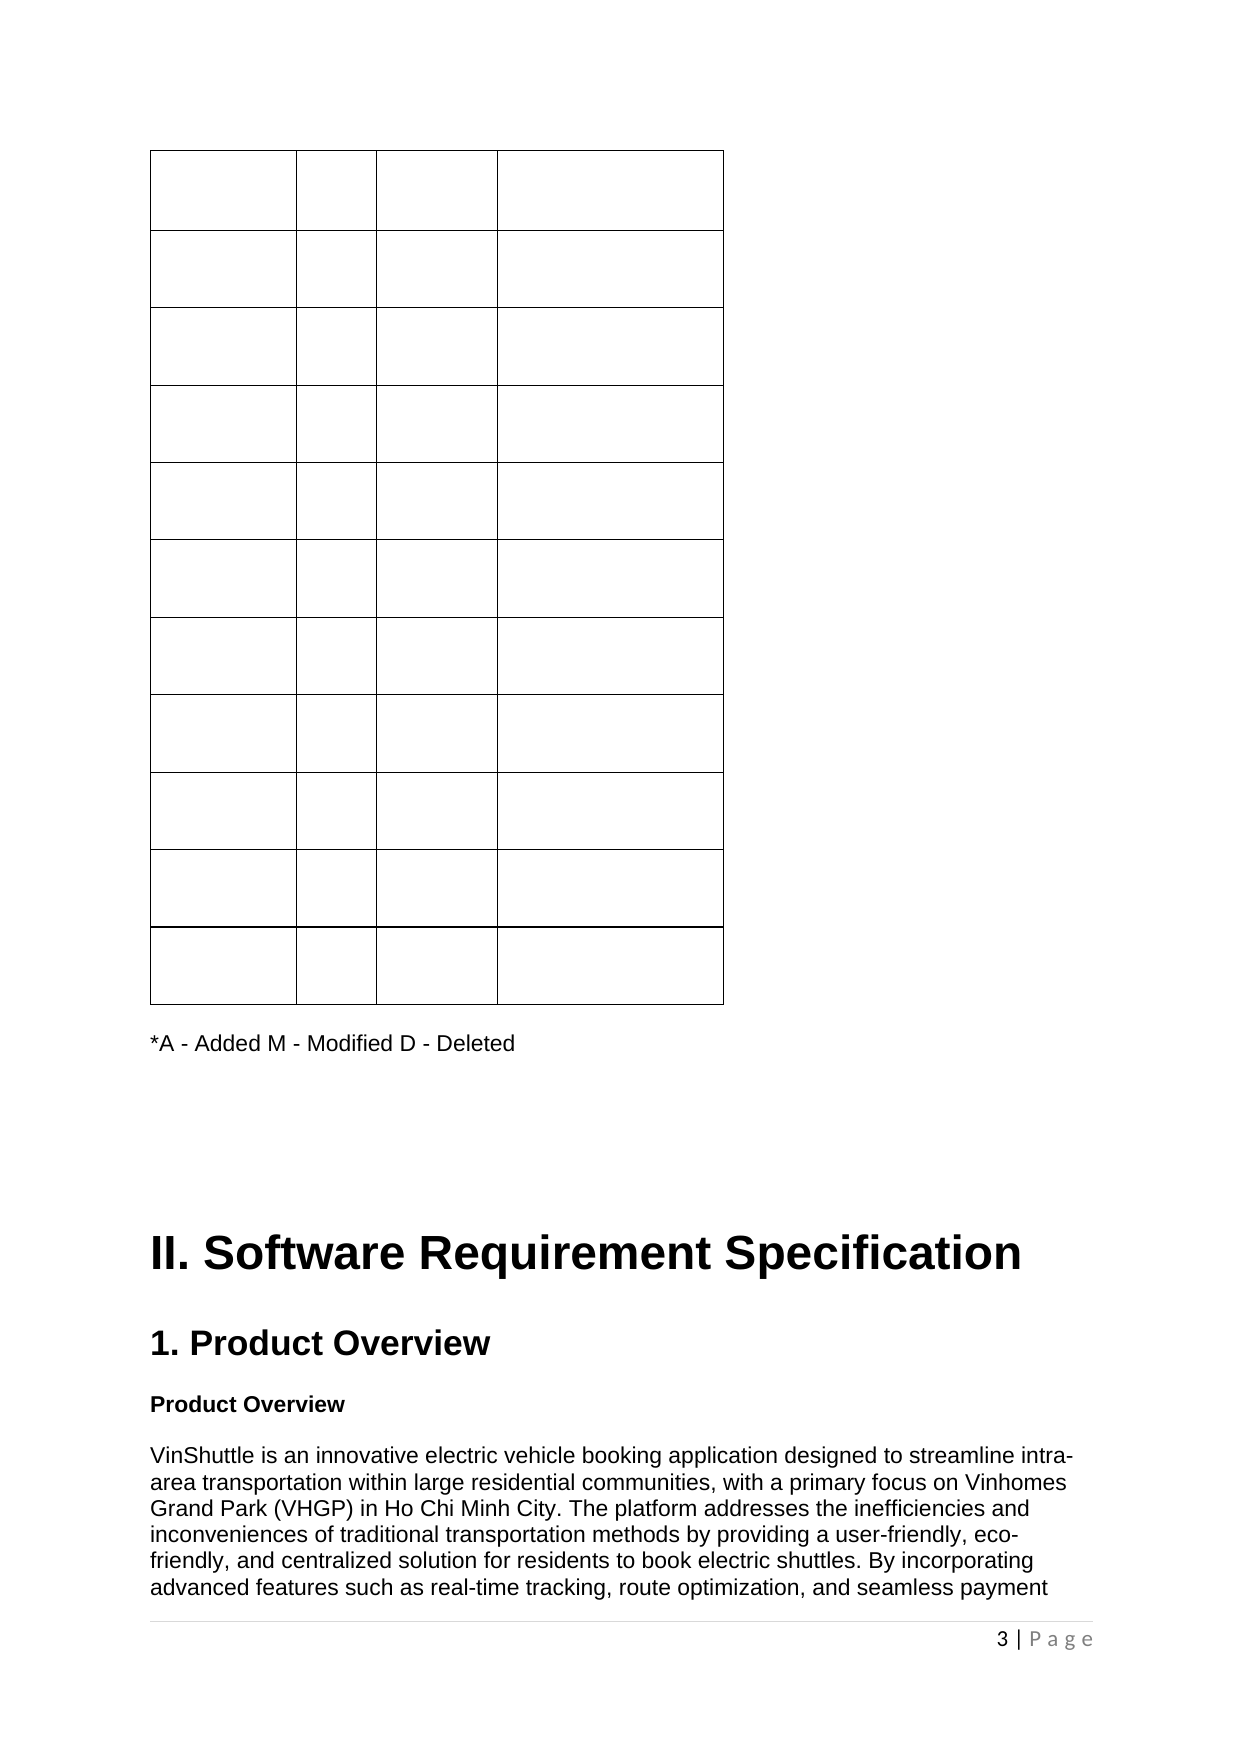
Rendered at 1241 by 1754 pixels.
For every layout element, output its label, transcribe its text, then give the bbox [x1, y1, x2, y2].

table_cell [297, 231, 376, 307]
table_cell [151, 231, 296, 307]
table_cell [151, 773, 296, 849]
table_cell [498, 850, 723, 926]
table_cell [377, 231, 497, 307]
table_cell [151, 928, 296, 1004]
table_cell [498, 463, 723, 539]
table_cell [377, 618, 497, 694]
table_cell [498, 308, 723, 384]
table_cell [498, 773, 723, 849]
table_cell [498, 231, 723, 307]
text Product Overview [150, 1391, 1093, 1417]
table_cell [151, 850, 296, 926]
table_cell [377, 773, 497, 849]
table_cell [377, 308, 497, 384]
table_cell [377, 386, 497, 462]
table_cell [498, 928, 723, 1004]
table_cell [297, 928, 376, 1004]
table_cell [151, 151, 296, 230]
table_cell [498, 618, 723, 694]
table_cell [151, 618, 296, 694]
table_cell [297, 695, 376, 772]
table_cell [297, 386, 376, 462]
table_cell [297, 540, 376, 617]
table_cell [151, 386, 296, 462]
table_cell [297, 308, 376, 384]
table_cell [377, 463, 497, 539]
subtitle 1. Product Overview [150, 1322, 1093, 1362]
table_cell [377, 695, 497, 772]
table_cell [377, 151, 497, 230]
table_cell [377, 540, 497, 617]
text *A - Added M - Modified D - Deleted [150, 1030, 1093, 1056]
table_cell [297, 850, 376, 926]
table_cell [151, 308, 296, 384]
table_cell [377, 850, 497, 926]
table_cell [498, 151, 723, 230]
table_cell [297, 618, 376, 694]
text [150, 1442, 1093, 1600]
table_cell [377, 928, 497, 1004]
table_cell [297, 463, 376, 539]
table_cell [151, 463, 296, 539]
table_cell [297, 151, 376, 230]
table_cell [498, 540, 723, 617]
table_cell [151, 540, 296, 617]
table_cell [151, 695, 296, 772]
table_cell [498, 695, 723, 772]
subtitle II. Software Requirement Specification [150, 1225, 1093, 1280]
table_cell [297, 773, 376, 849]
table_cell [498, 386, 723, 462]
